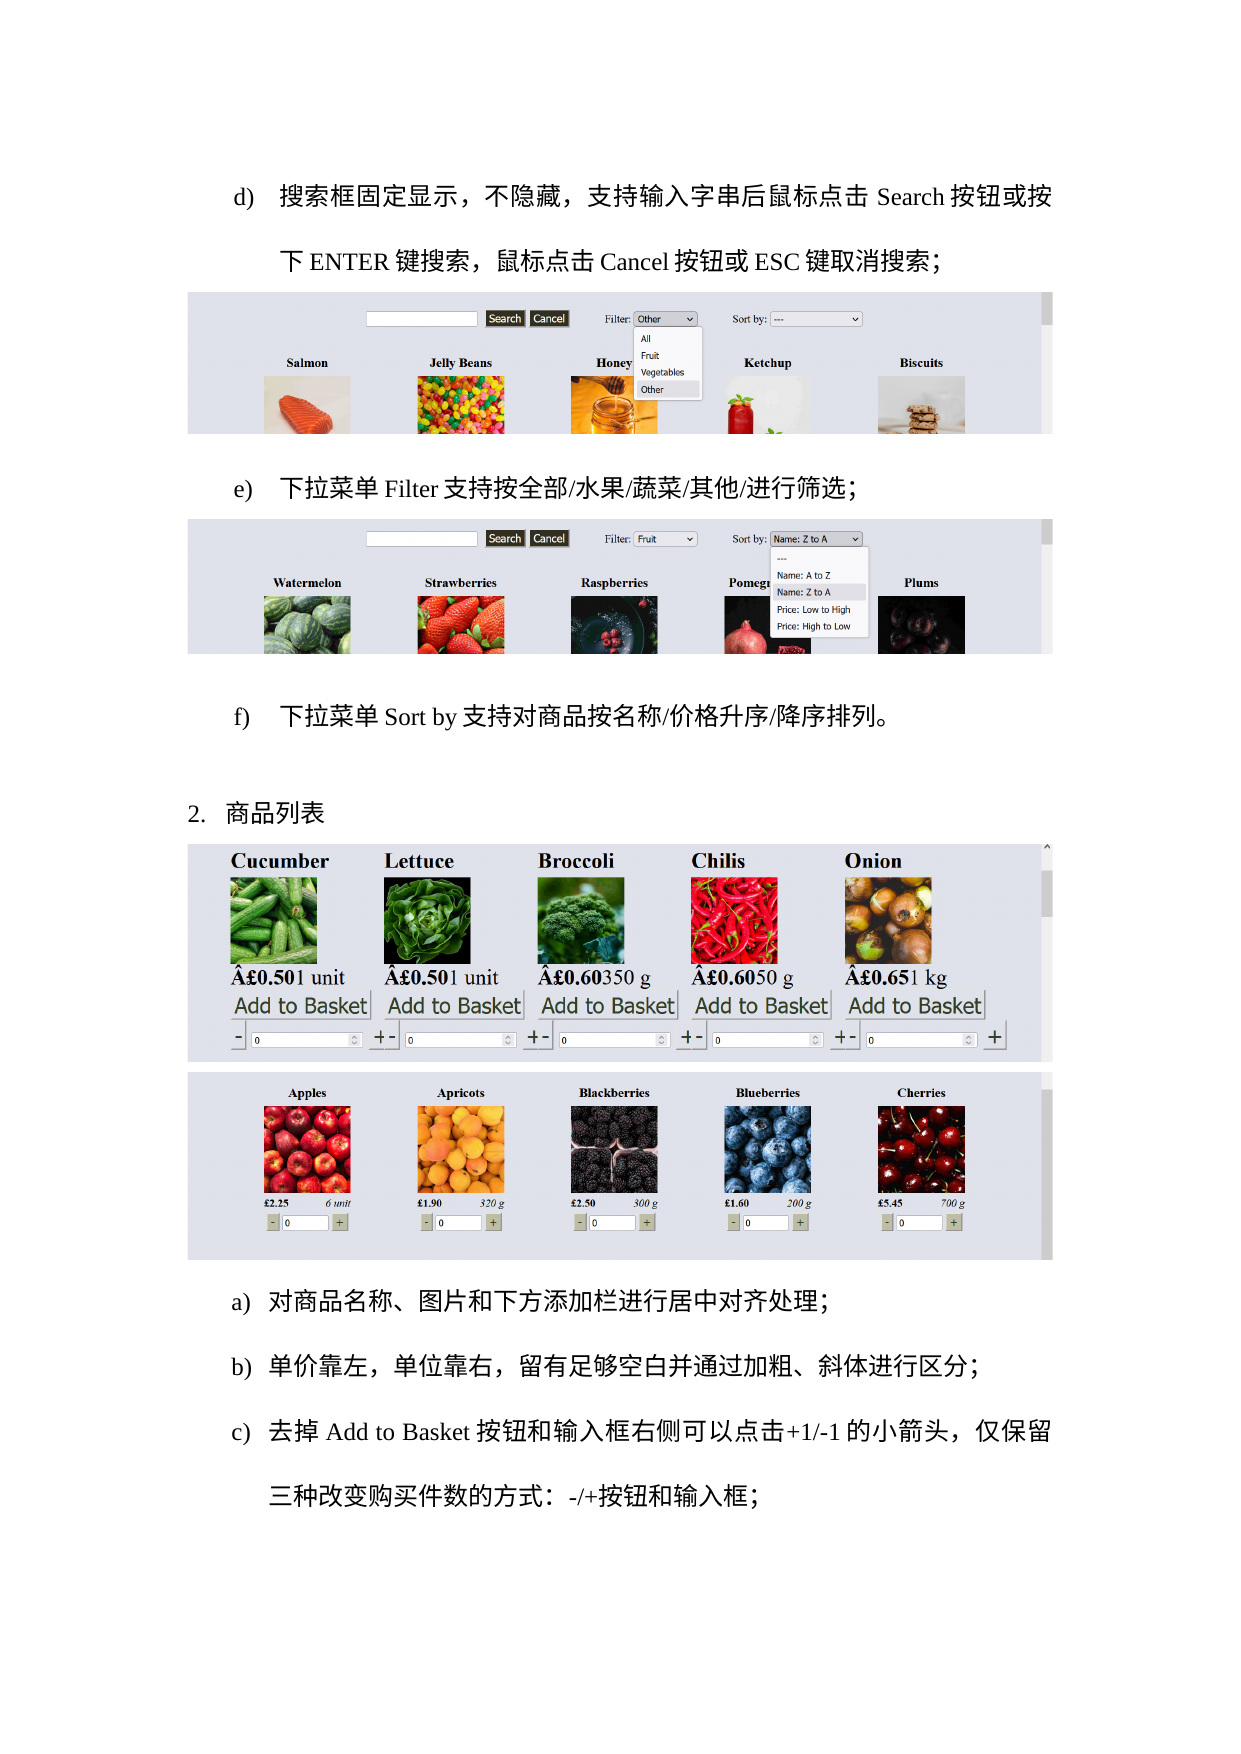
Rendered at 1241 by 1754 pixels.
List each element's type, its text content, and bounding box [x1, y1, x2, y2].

list 下拉菜单Filter支持按全部/水果/蔬菜/其他/进行筛选； [233, 454, 1053, 519]
picture [187, 1072, 1053, 1260]
list 下拉菜单Sort by支持对商品按名称/价格升序/降序排列。 [233, 682, 1053, 747]
list 商品列表 [187, 779, 1053, 844]
picture [187, 844, 1053, 1062]
list 对商品名称、图片和下方添加栏进行居中对齐处理； [231, 1267, 1053, 1332]
list 去掉Add to Basket按钮和输入框右侧可以点击+1/-1的小箭头，仅保留三种改变购买件数的方式：-/+按钮和输入框； [231, 1397, 1053, 1527]
picture [187, 292, 1053, 434]
picture [187, 519, 1053, 654]
list 搜索框固定显示，不隐藏，支持输入字串后鼠标点击Search按钮或按下ENTER键搜索，鼠标点击Cancel按钮或ESC键取消搜索； [233, 162, 1053, 292]
list 单价靠左，单位靠右，留有足够空白并通过加粗、斜体进行区分； [231, 1332, 1053, 1397]
